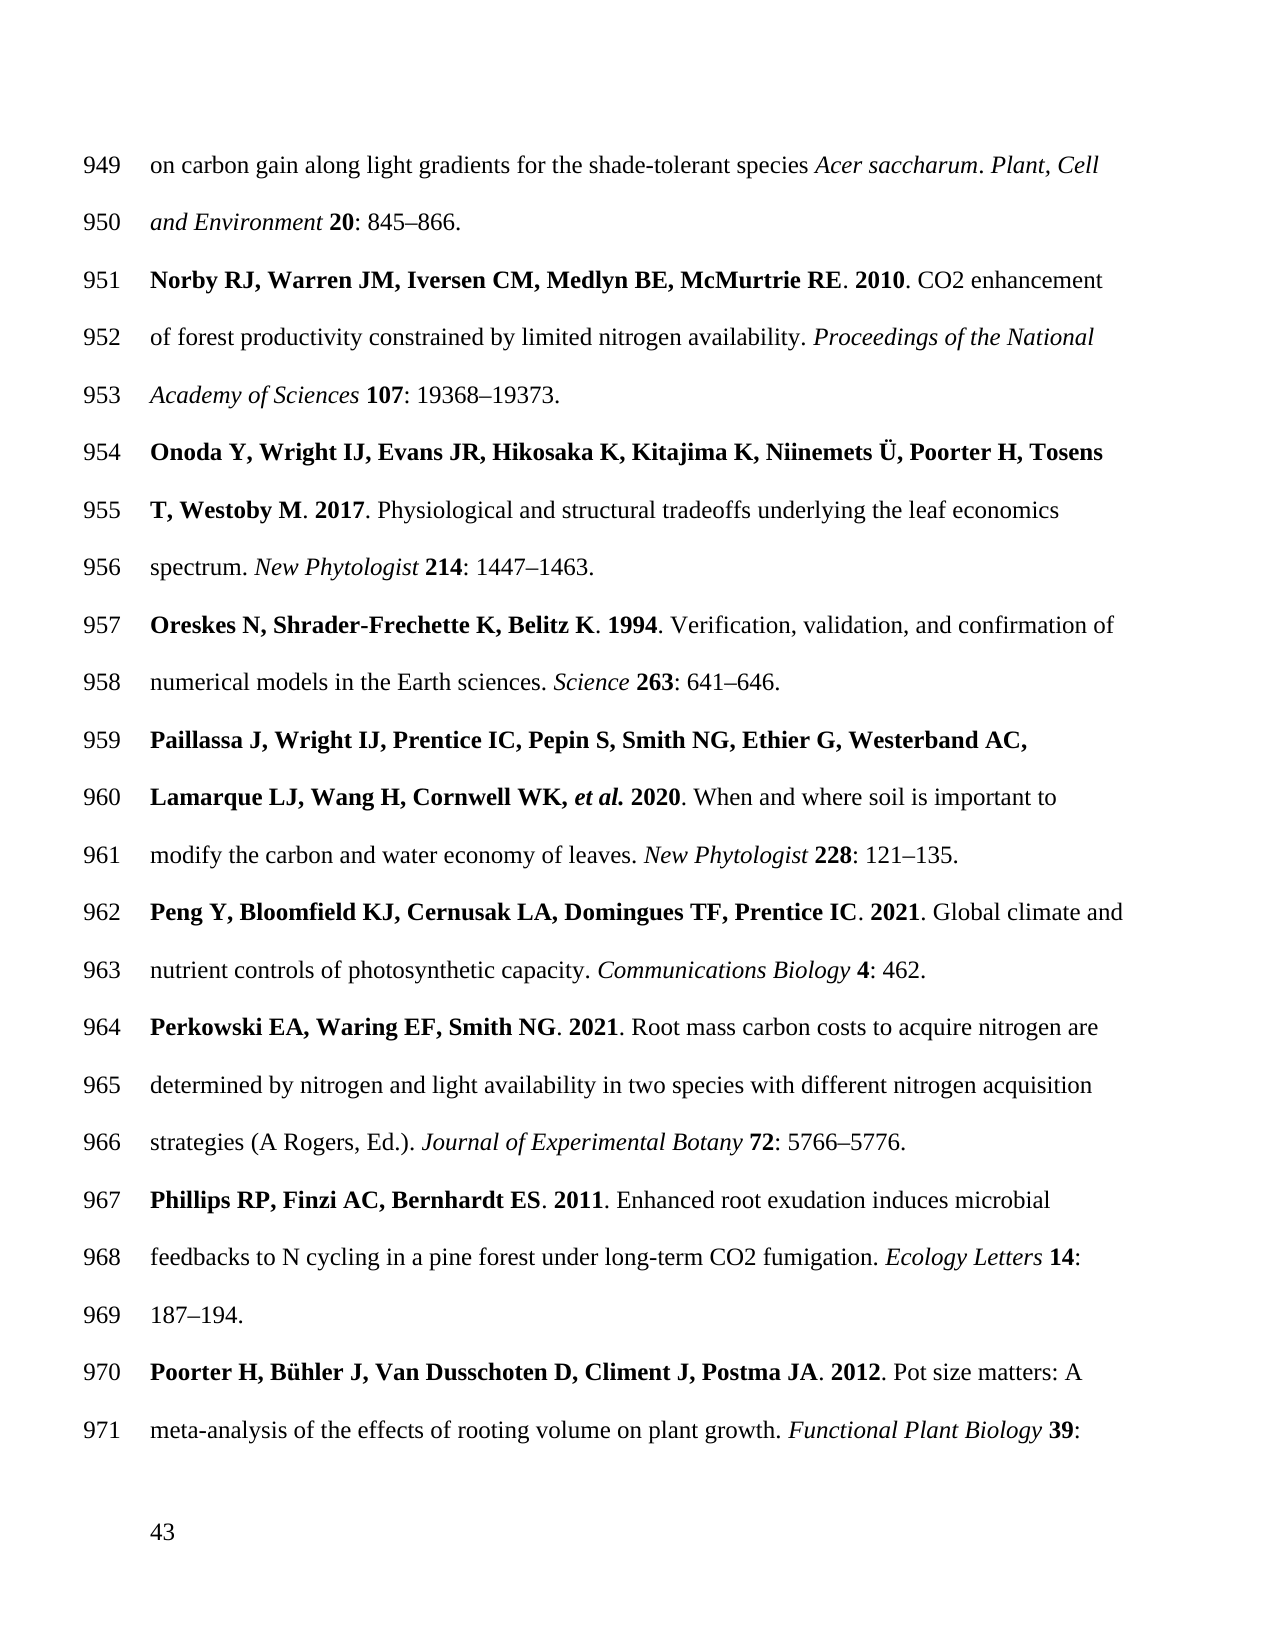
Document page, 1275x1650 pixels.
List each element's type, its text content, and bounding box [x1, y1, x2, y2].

text Norby RJ, Warren JM, Iversen CM, Medlyn BE, McMurtrie RE. 2010. CO2 enhancement of forest productivity constrained by limited nitrogen availability. Proceedings of the National Academy of Sciences 107: 19368–19373. [150, 265, 1125, 409]
text Peng Y, Bloomfield KJ, Cernusak LA, Domingues TF, Prentice IC. 2021. Global climate and nutrient controls of photosynthetic capacity. Communications Biology 4: 462. [150, 897, 1125, 984]
text Oreskes N, Shrader-Frechette K, Belitz K. 1994. Verification, validation, and confirmation of numerical models in the Earth sciences. Science 263: 641–646. [150, 610, 1125, 696]
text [150, 1357, 1125, 1444]
text Perkowski EA, Waring EF, Smith NG. 2021. Root mass carbon costs to acquire nitrogen are determined by nitrogen and light availability in two species with different nitrogen acquisition strategies (A Rogers, Ed.). Journal of Experimental Botany 72: 5766–5776. [150, 1012, 1125, 1156]
text Paillassa J, Wright IJ, Prentice IC, Pepin S, Smith NG, Ethier G, Westerband AC, Lamarque LJ, Wang H, Cornwell WK, et al. 2020. When and where soil is important to modify the carbon and water economy of leaves. New Phytologist 228: 121–135. [150, 725, 1125, 869]
text Onoda Y, Wright IJ, Evans JR, Hikosaka K, Kitajima K, Niinemets Ü, Poorter H, Tosens T, Westoby M. 2017. Physiological and structural tradeoffs underlying the leaf economics spectrum. New Phytologist 214: 1447–1463. [150, 437, 1125, 581]
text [150, 150, 1125, 236]
text Phillips RP, Finzi AC, Bernhardt ES. 2011. Enhanced root exudation induces microbial feedbacks to N cycling in a pine forest under long-term CO2 fumigation. Ecology Letters 14: 187–194. [150, 1185, 1125, 1329]
